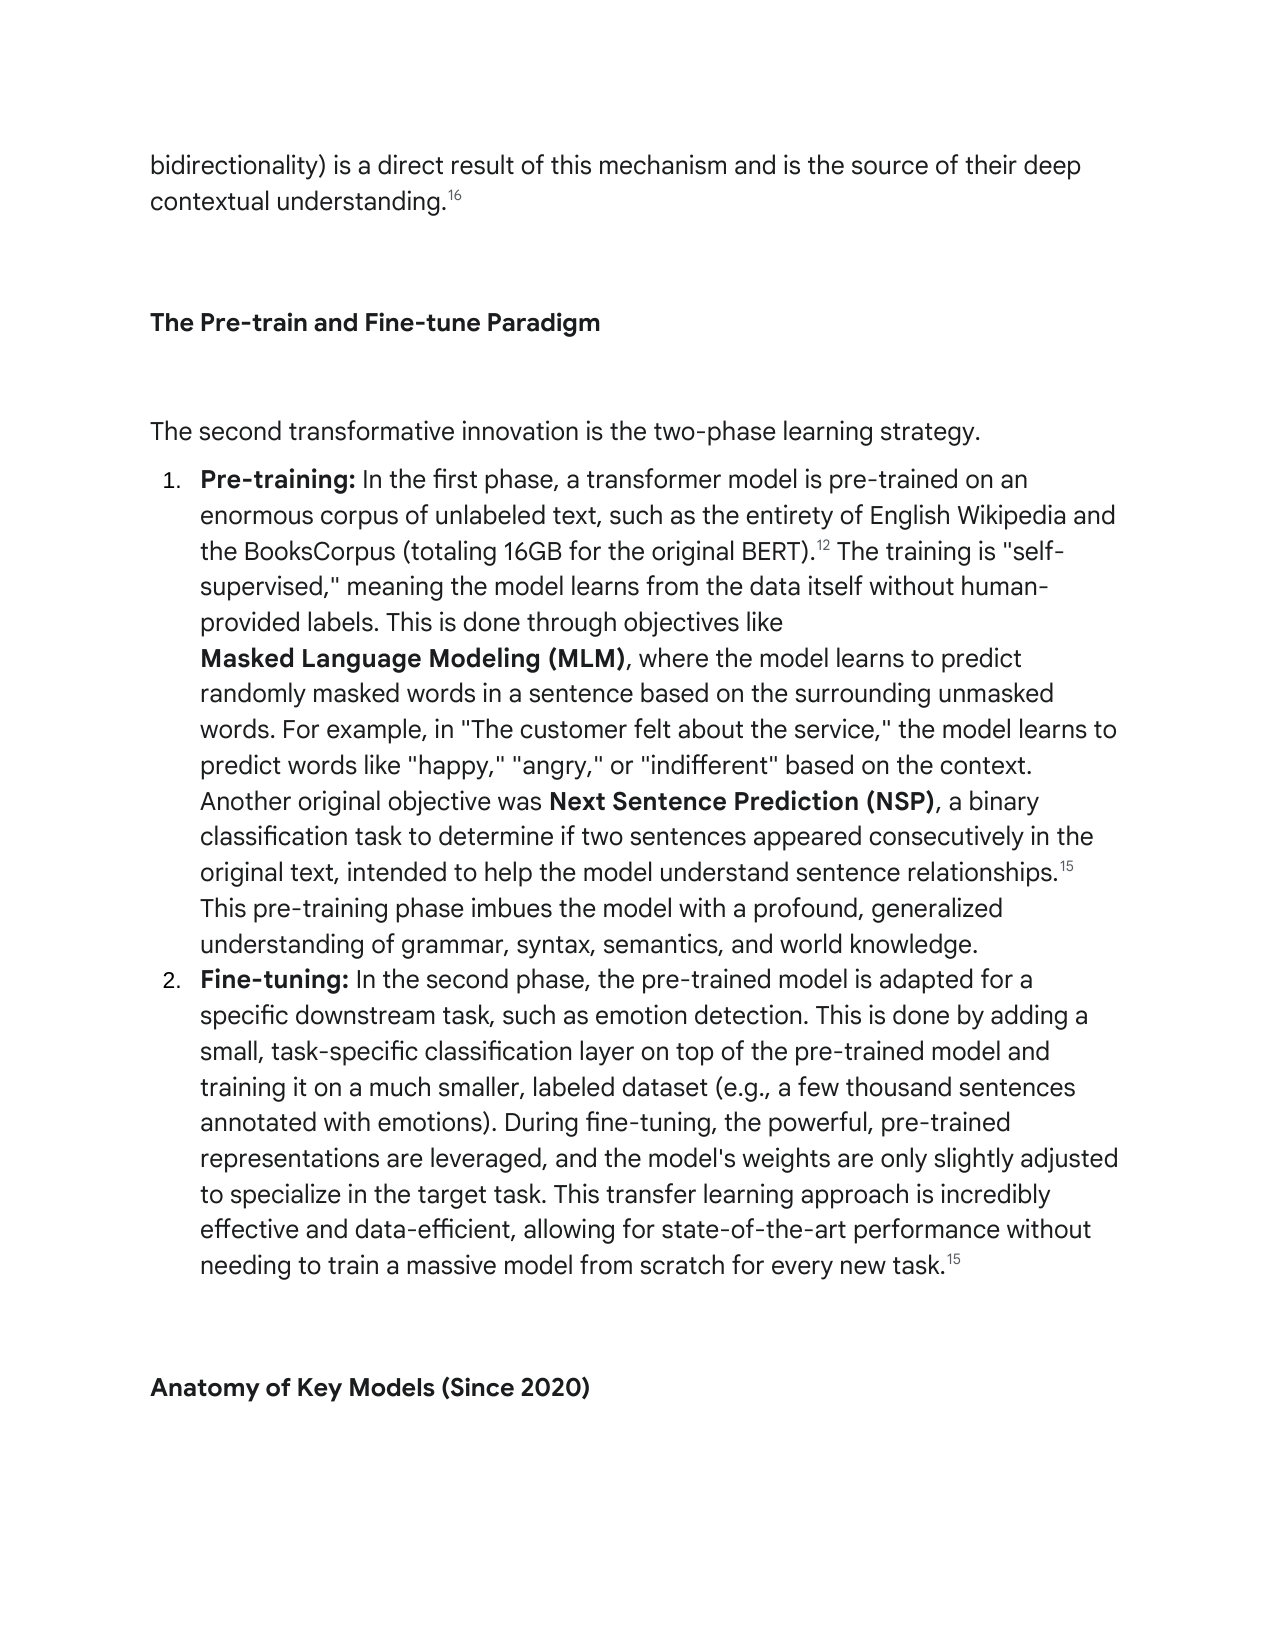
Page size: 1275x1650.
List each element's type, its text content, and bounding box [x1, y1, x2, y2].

list Fine-tuning: In the second phase, the pre-trained model is adapted for a specific downstream task, such as emotion detection. This is done by adding a small, task-specific classification layer on top of the pre-trained model and training it on a much smaller, labeled dataset (e.g., a few thousand sentences annotated with emotions). During fine-tuning, the powerful, pre-trained representations are leveraged, and the model's weights are only slightly adjusted to specialize in the target task. This transfer learning approach is incredibly effective and data-efficient, allowing for state-of-the-art performance without needing to train a massive model from scratch for every new task.15 [162, 964, 1125, 1282]
subtitle Anatomy of Key Models (Since 2020) [150, 1372, 1125, 1403]
subtitle The Pre-train and Fine-tune Paradigm [150, 307, 1125, 338]
list Pre-training: In the first phase, a transformer model is pre-trained on an enormous corpus of unlabeled text, such as the entirety of English Wikipedia and the BooksCorpus (totaling 16GB for the original BERT).12 The training is "self-supervised," meaning the model learns from the data itself without human-provided labels. This is done through objectives like Masked Language Modeling (MLM), where the model learns to predict randomly masked words in a sentence based on the surrounding unmasked words. For example, in "The customer felt about the service," the model learns to predict words like "happy," "angry," or "indifferent" based on the context. Another original objective was Next Sentence Prediction (NSP), a binary classification task to determine if two sentences appeared consecutively in the original text, intended to help the model understand sentence relationships.15 This pre-training phase imbues the model with a profound, generalized understanding of grammar, syntax, semantics, and world knowledge. [162, 464, 1125, 960]
text The second transformative innovation is the two-phase learning strategy. [150, 416, 1125, 447]
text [150, 150, 1125, 217]
